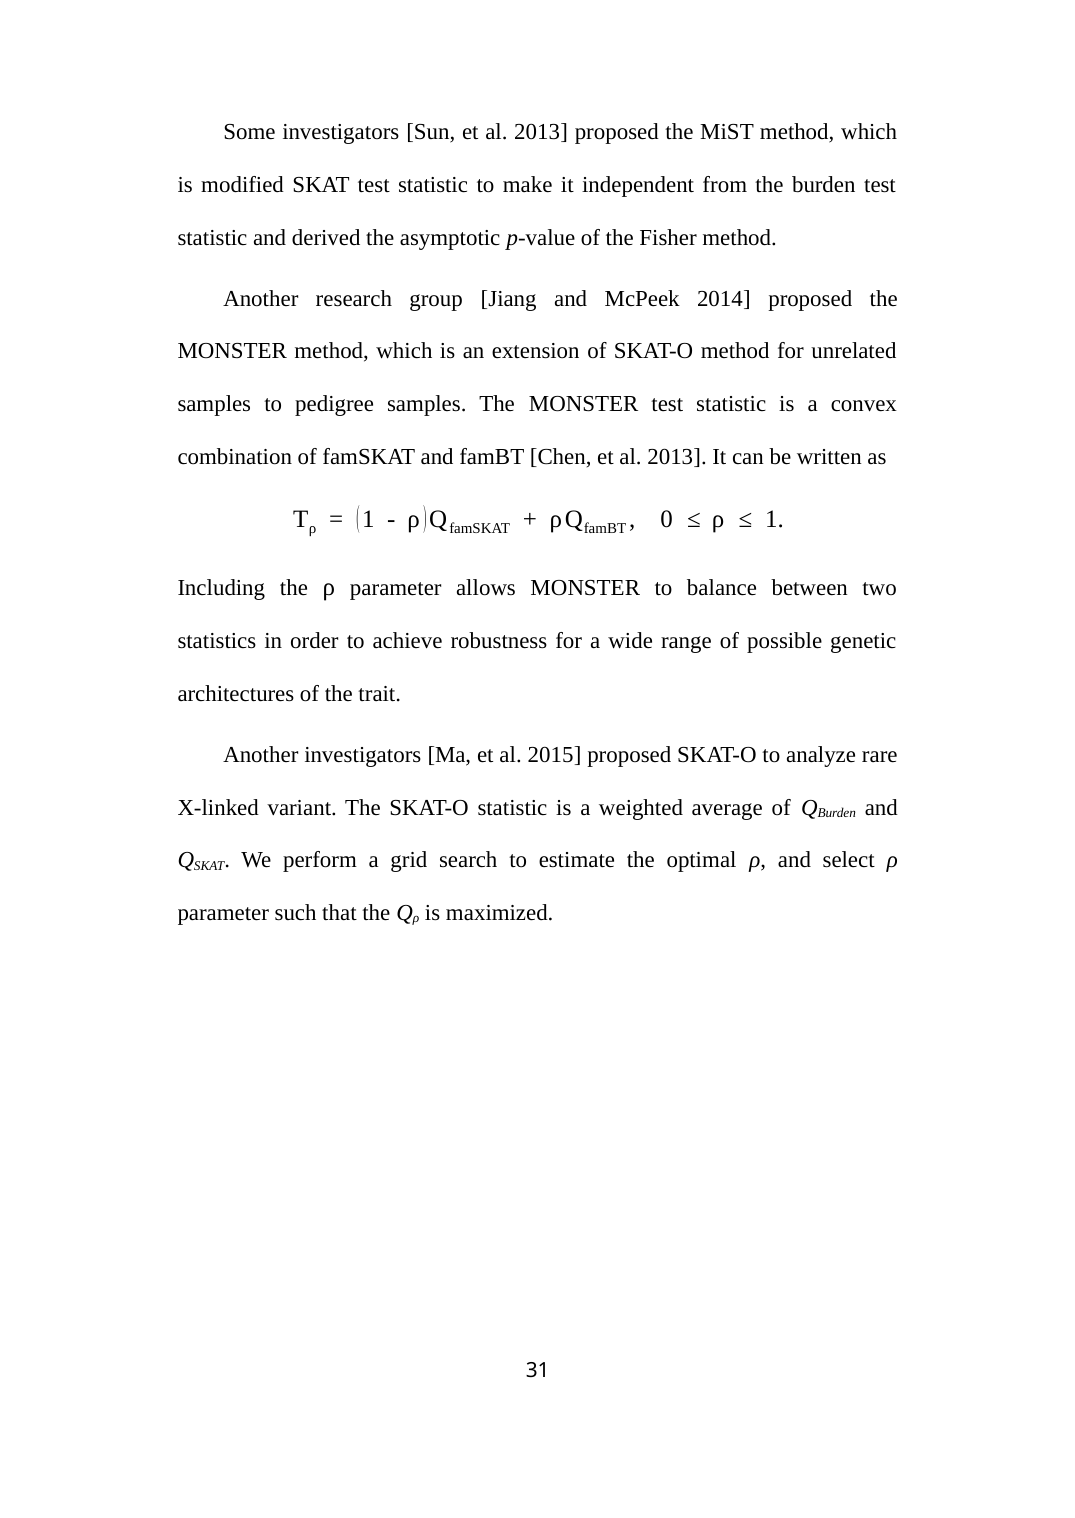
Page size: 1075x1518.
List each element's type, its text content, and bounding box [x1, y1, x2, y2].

text Another research group [Jiang and McPeek 2014] proposed the MONSTER method, which is an extension of SKAT-O method for unrelated samples to pedigree samples. The MONSTER test statistic is a convex combination of famSKAT and famBT [Chen, et al. 2013]. It can be written as [177, 284, 898, 469]
text Another investigators [Ma, et al. 2015] proposed SKAT-O to analyze rare X-linked variant. The SKAT-O statistic is a weighted average of QBurden and QSKAT. We perform a grid search to estimate the optimal ρ, and select ρ parameter such that the Qρ is maximized. [177, 741, 898, 926]
text Including the parameter allows MONSTER to balance between two statistics in order to achieve robustness for a wide range of possible genetic architectures of the trait. [177, 573, 898, 706]
text Some investigators [Sun, et al. 2013] proposed the MiST method, which is modified SKAT test statistic to make it independent from the burden test statistic and derived the asymptotic p-value of the Fisher method. [177, 118, 898, 250]
